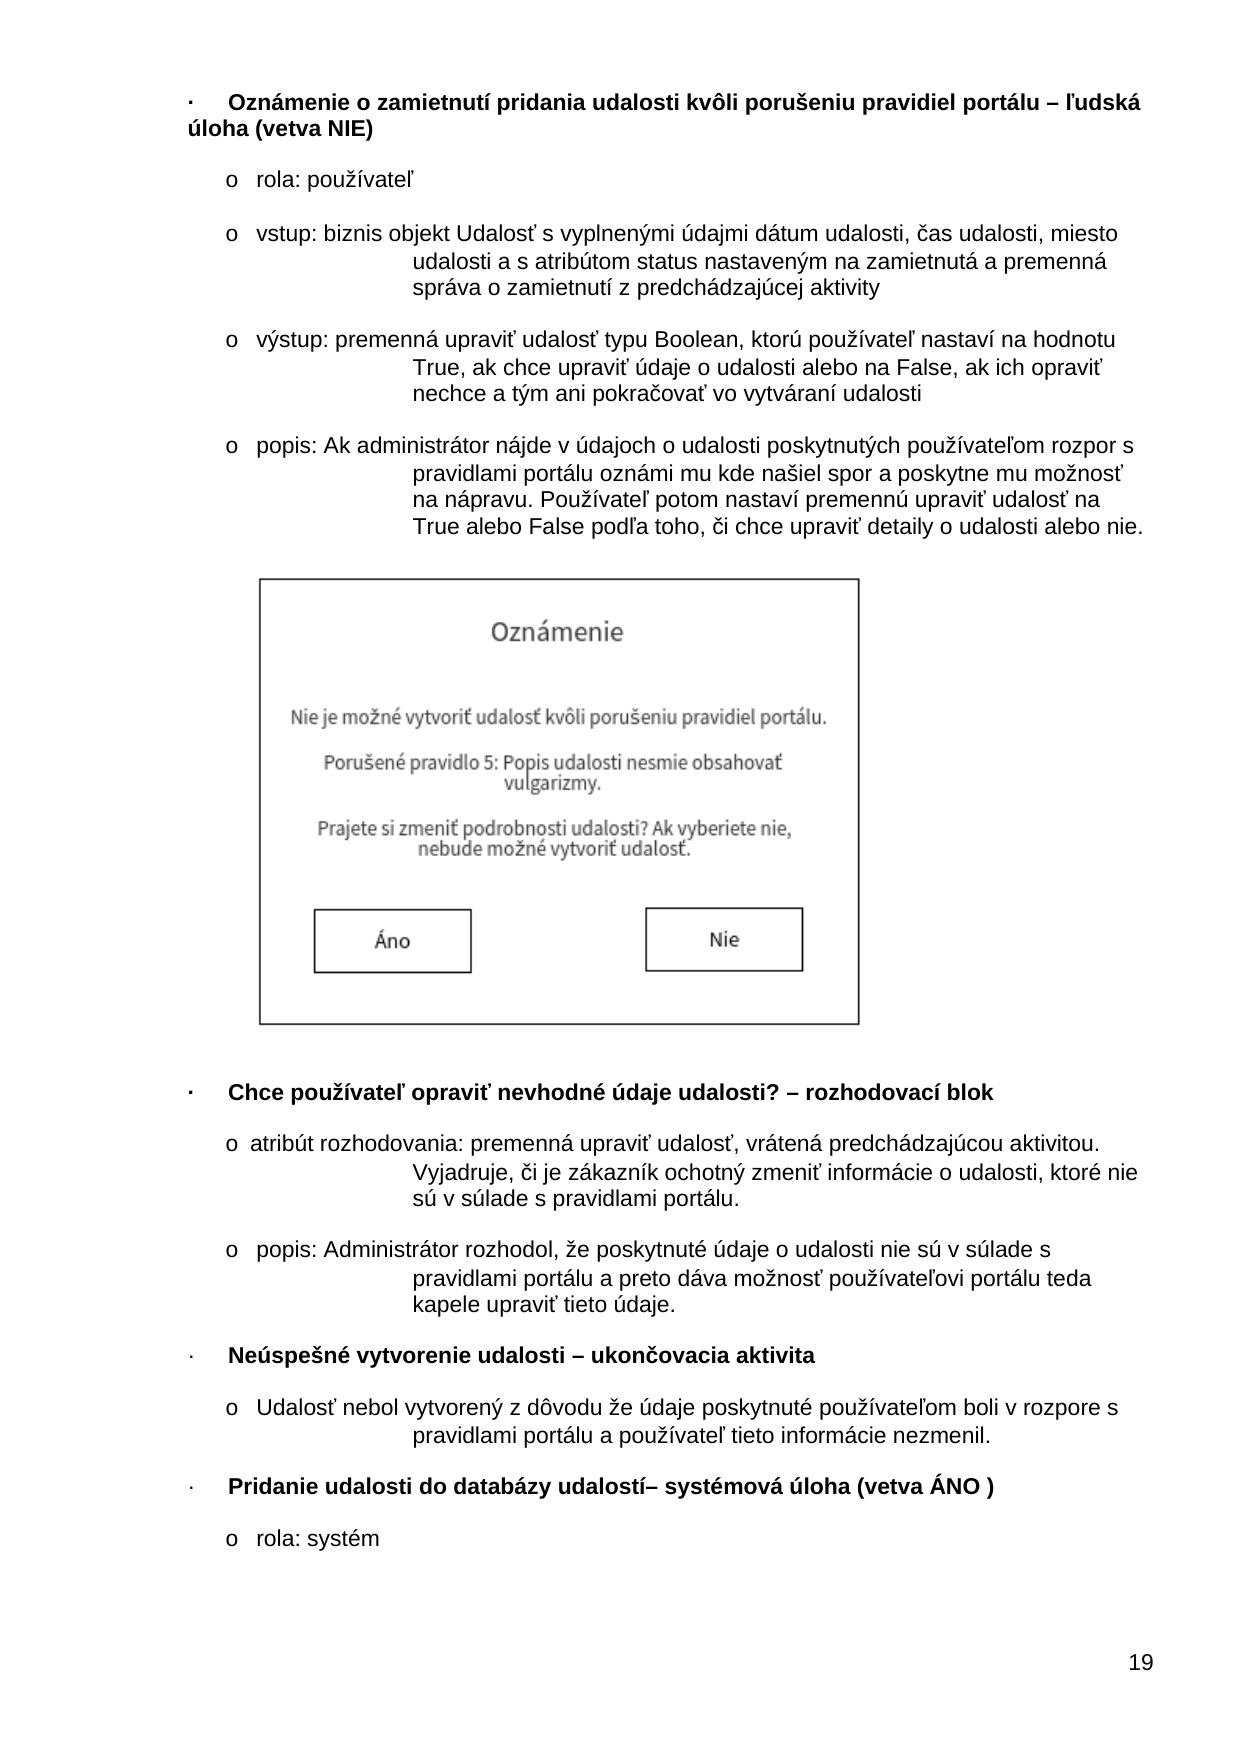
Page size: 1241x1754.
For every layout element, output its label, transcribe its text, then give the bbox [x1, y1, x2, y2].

text o popis: Ak administrátor nájde v údajoch o udalosti poskytnutých používateľom rozpor s pravidlami portálu oznámi mu kde našiel spor a poskytne mu možnosť na nápravu. Používateľ potom nastaví premennú upraviť udalosť na True alebo False podľa toho, či chce upraviť detaily o udalosti alebo nie. [225, 432, 1153, 539]
picture [150, 564, 938, 1051]
text o rola: systém [225, 1525, 1153, 1553]
text · Oznámenie o zamietnutí pridania udalosti kvôli porušeniu pravidiel portálu – ľudská úloha (vetva NIE) [187, 88, 1153, 141]
text · Chce používateľ opraviť nevhodné údaje udalosti? – rozhodovací blok [187, 1079, 1153, 1105]
text o popis: Administrátor rozhodol, že poskytnuté údaje o udalosti nie sú v súlade s pravidlami portálu a preto dáva možnosť používateľovi portálu teda kapele upraviť tieto údaje. [225, 1236, 1153, 1317]
text o výstup: premenná upraviť udalosť typu Boolean, ktorú používateľ nastaví na hodnotu True, ak chce upraviť údaje o udalosti alebo na False, ak ich opraviť nechce a tým ani pokračovať vo vytváraní udalosti [225, 326, 1153, 407]
text o Udalosť nebol vytvorený z dôvodu že údaje poskytnuté používateľom boli v rozpore s pravidlami portálu a používateľ tieto informácie nezmenil. [225, 1394, 1153, 1448]
text o atribút rozhodovania: premenná upraviť udalosť, vrátená predchádzajúcou aktivitou. Vyjadruje, či je zákazník ochotný zmeniť informácie o udalosti, ktoré nie sú v súlade s pravidlami portálu. [225, 1130, 1153, 1211]
text o vstup: biznis objekt Udalosť s vyplnenými údajmi dátum udalosti, čas udalosti, miesto udalosti a s atribútom status nastaveným na zamietnutá a premenná správa o zamietnutí z predchádzajúcej aktivity [225, 219, 1153, 301]
text · Neúspešné vytvorenie udalosti – ukončovacia aktivita [187, 1342, 1153, 1369]
text o rola: používateľ [225, 166, 1153, 194]
text · Pridanie udalosti do databázy udalostí– systémová úloha (vetva ÁNO ) [187, 1473, 1153, 1500]
